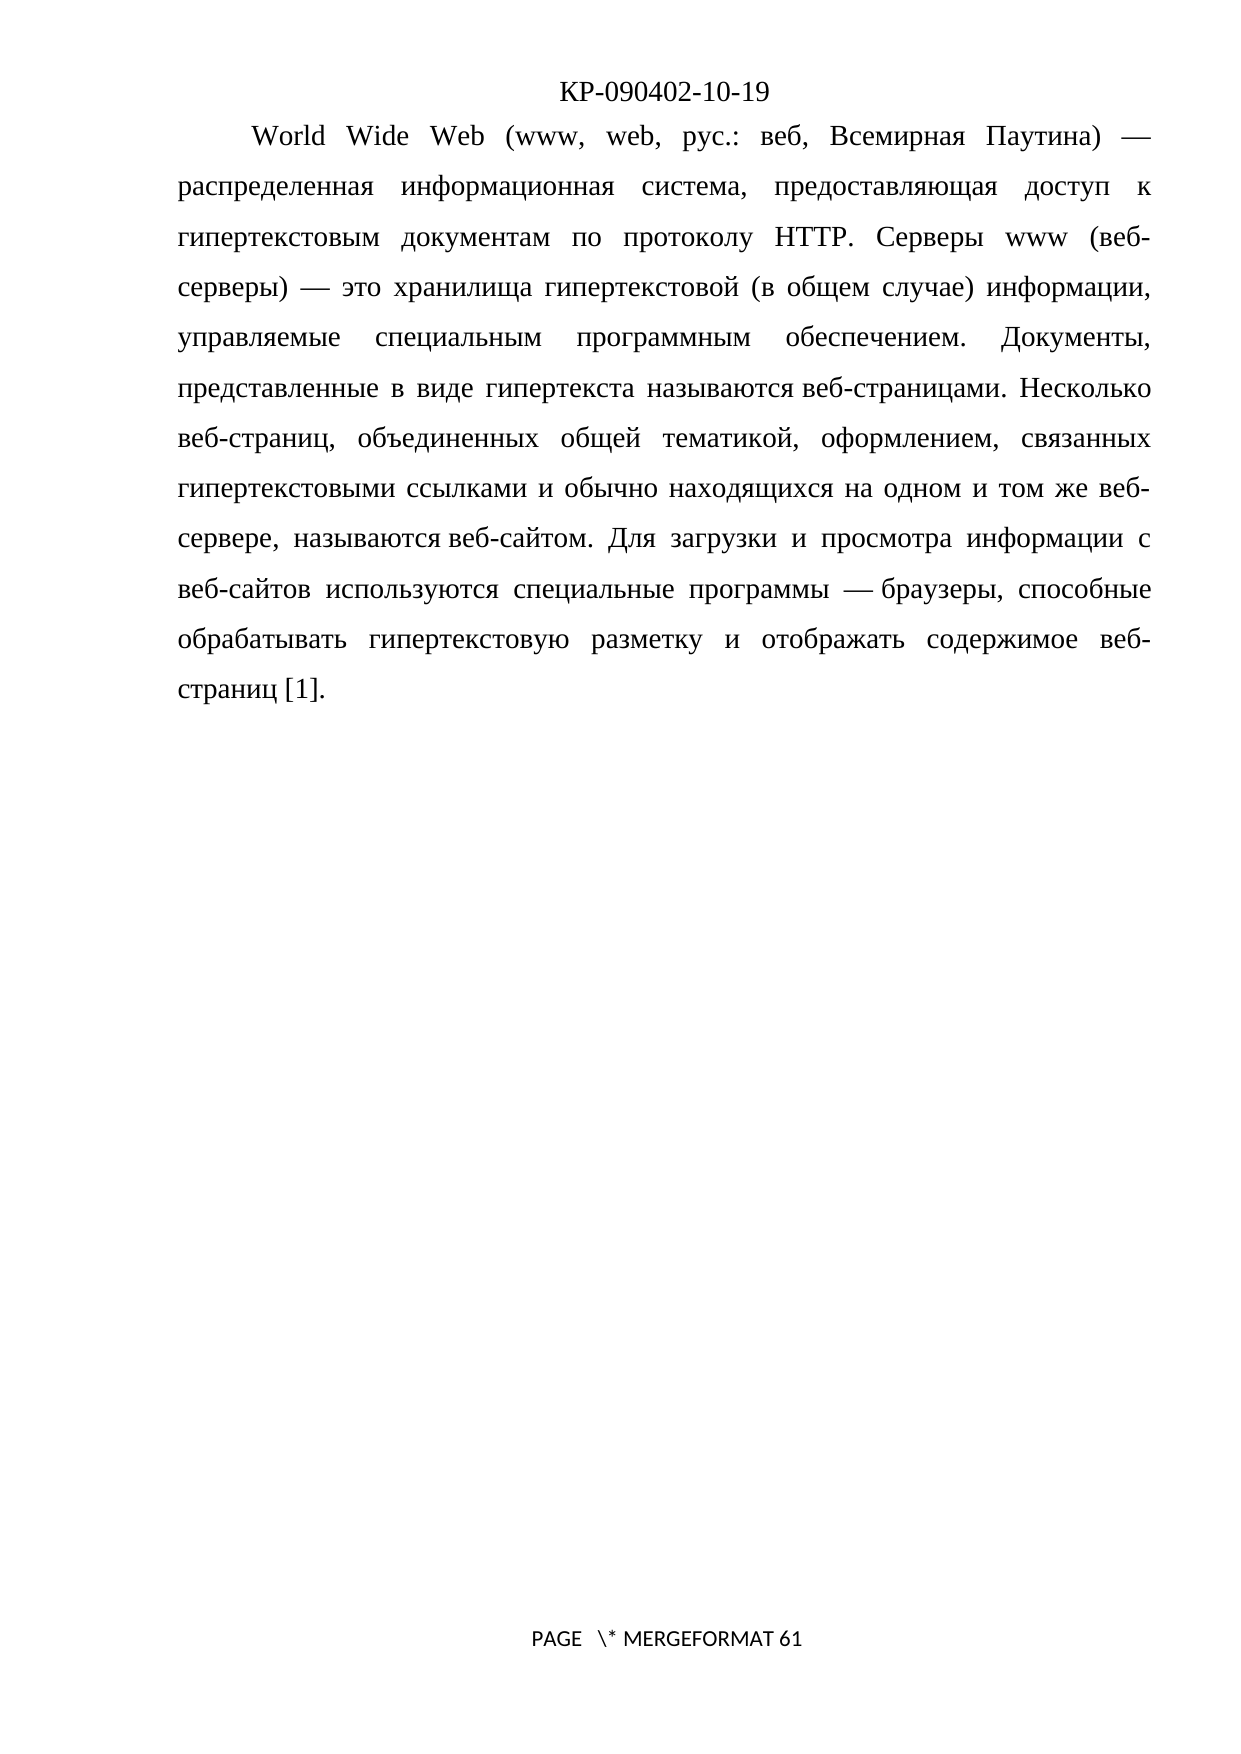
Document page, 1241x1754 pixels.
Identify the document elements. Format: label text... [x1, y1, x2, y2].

subtitle World Wide Web (www, web, рус.: веб, Всемирная Паутина) — распределенная информационная система, предоставляющая доступ к гипертекстовым документам по протоколу HTTP. Серверы www (веб-серверы) — это хранилища гипертекстовой (в общем случае) информации, управляемые специальным программным обеспечением. Документы, представленные в виде гипертекста называются веб-страницами. Несколько веб-страниц, объединенных общей тематикой, оформлением, связанных гипертекстовыми ссылками и обычно находящихся на одном и том же веб-сервере, называются веб-сайтом. Для загрузки и просмотра информации с веб-сайтов используются специальные программы — браузеры, способные обрабатывать гипертекстовую разметку и отображать содержимое веб-страниц [1]. [177, 118, 1152, 705]
